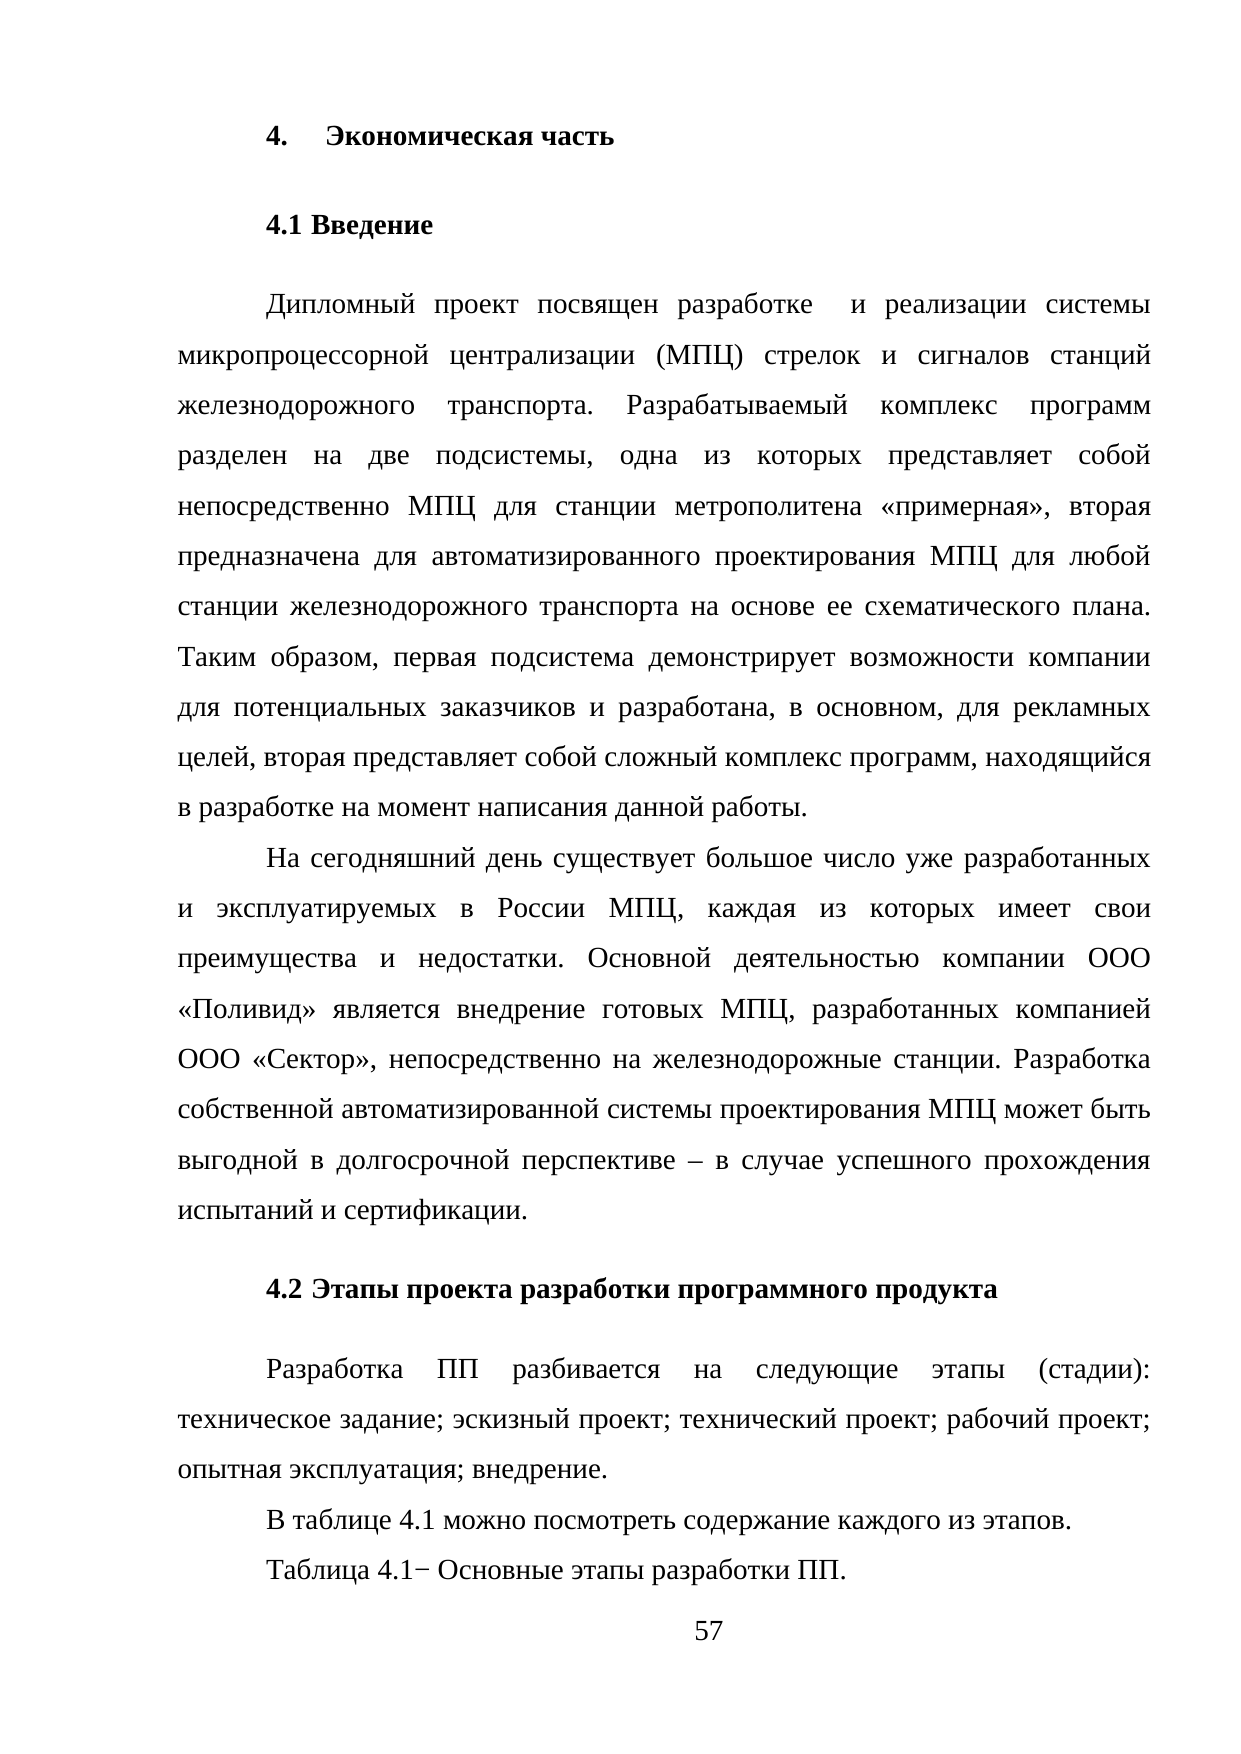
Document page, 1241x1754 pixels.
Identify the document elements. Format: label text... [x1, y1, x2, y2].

text В таблице 4.1 можно посмотреть содержание каждого из этапов. [177, 1502, 1152, 1536]
list Введение [266, 207, 1152, 241]
text На сегодняшний день существует большое число уже разработанных и эксплуатируемых в России МПЦ, каждая из которых имеет свои преимущества и недостатки. Основной деятельностью компании ООО «Поливид» является внедрение готовых МПЦ, разработанных компанией ООО «Сектор», непосредственно на железнодорожные станции. Разработка собственной автоматизированной системы проектирования МПЦ может быть выгодной в долгосрочной перспективе – в случае успешного прохождения испытаний и сертификации. [177, 840, 1152, 1226]
list Этапы проекта разработки программного продукта [266, 1272, 1152, 1305]
text Разработка ПП разбивается на следующие этапы (стадии): техническое задание; эскизный проект; технический проект; рабочий проект; опытная эксплуатация; внедрение. [177, 1351, 1152, 1485]
text Дипломный проект посвящен разработке и реализации системы микропроцессорной централизации (МПЦ) стрелок и сигналов станций железнодорожного транспорта. Разрабатываемый комплекс программ разделен на две подсистемы, одна из которых представляет собой непосредственно МПЦ для станции метрополитена «примерная», вторая предназначена для автоматизированного проектирования МПЦ для любой станции железнодорожного транспорта на основе ее схематического плана. Таким образом, первая подсистема демонстрирует возможности компании для потенциальных заказчиков и разработана, в основном, для рекламных целей, вторая представляет собой сложный комплекс программ, находящийся в разработке на момент написания данной работы. [177, 286, 1152, 823]
list Экономическая часть [266, 118, 1152, 152]
text Таблица 4.1− Основные этапы разработки ПП. [177, 1552, 1152, 1586]
